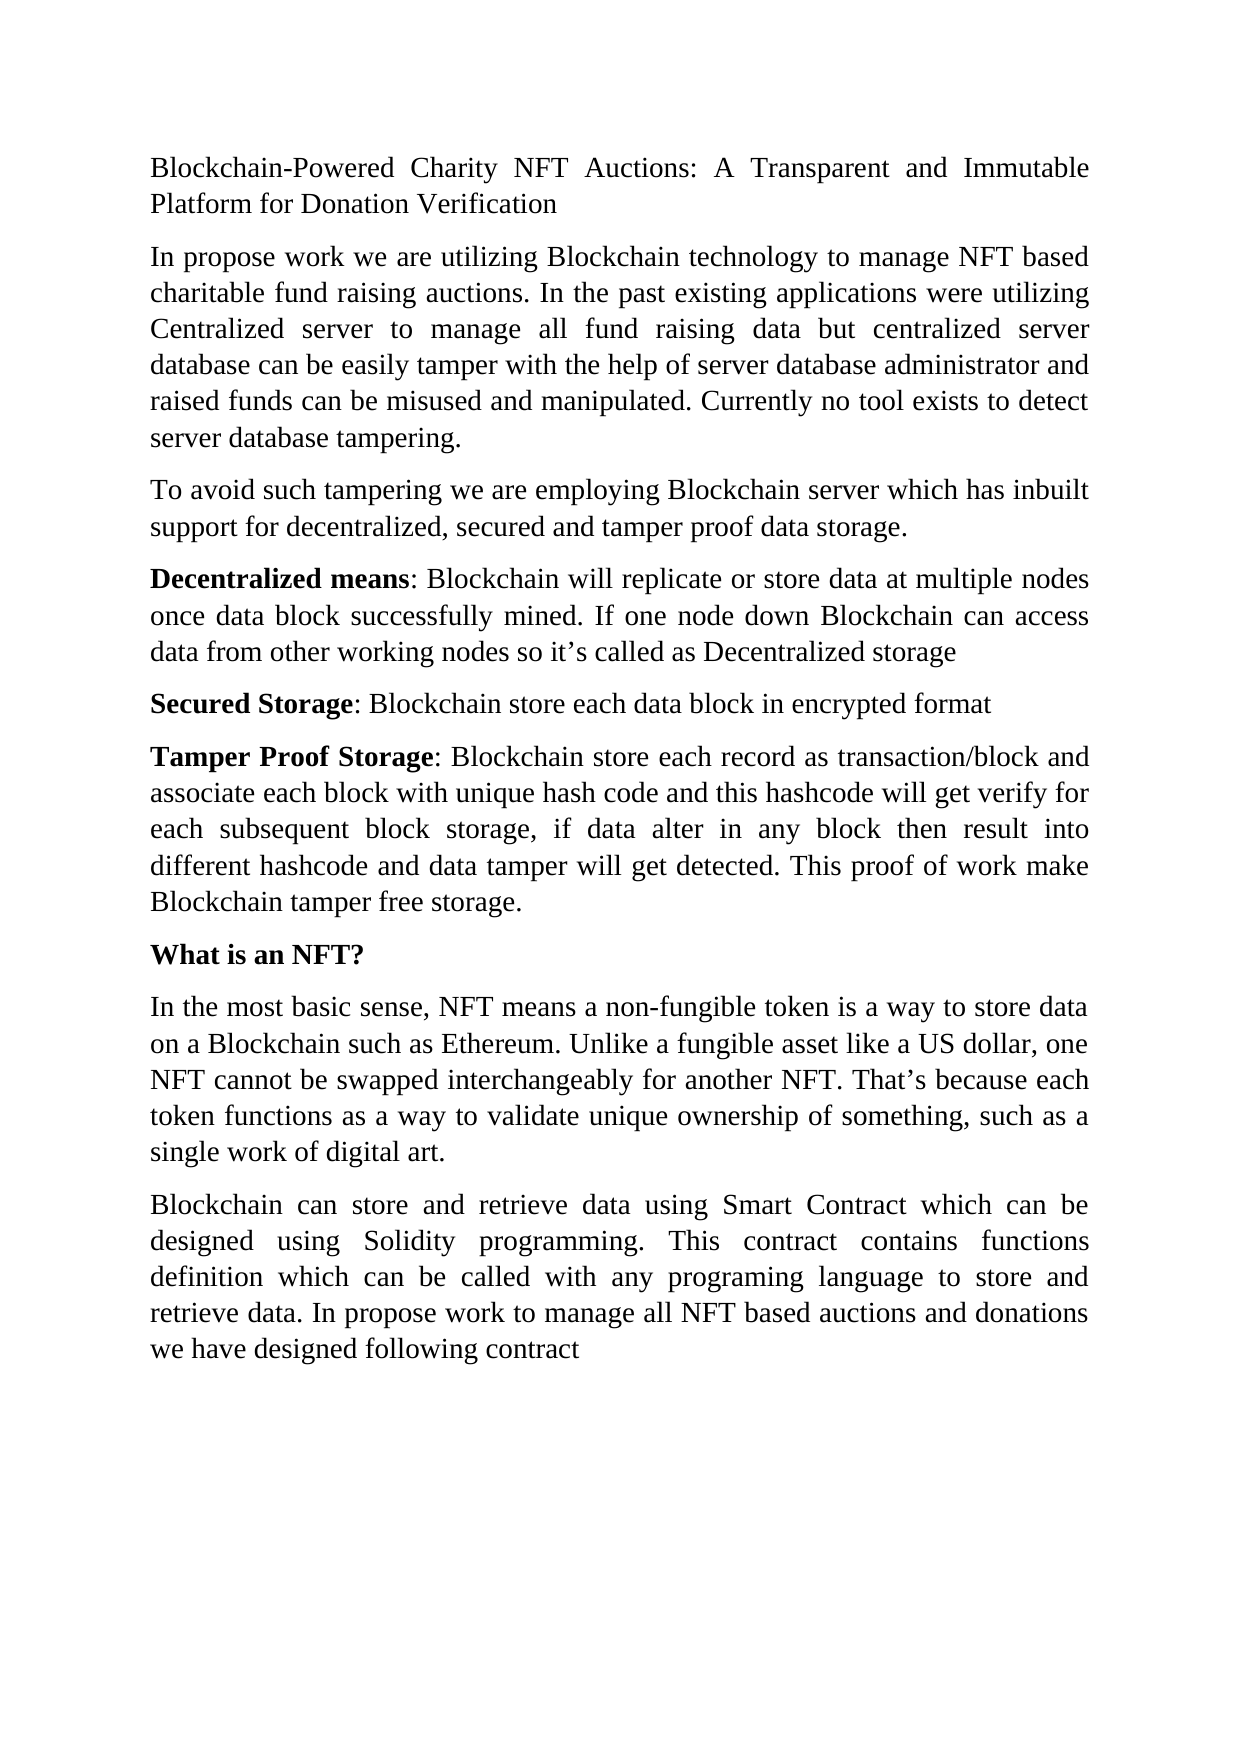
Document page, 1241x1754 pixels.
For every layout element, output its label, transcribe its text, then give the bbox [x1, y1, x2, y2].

text What is an NFT? [150, 937, 1090, 970]
text In propose work we are utilizing Blockchain technology to manage NFT based charitable fund raising auctions. In the past existing applications were utilizing Centralized server to manage all fund raising data but centralized server database can be easily tamper with the help of server database administrator and raised funds can be misused and manipulated. Currently no tool exists to detect server database tampering. [150, 239, 1090, 453]
text Decentralized means: Blockchain will replicate or store data at multiple nodes once data block successfully mined. If one node down Blockchain can access data from other working nodes so it’s called as Decentralized storage [150, 561, 1090, 667]
text Secured Storage: Blockchain store each data block in encrypted format [150, 687, 1090, 720]
text Tamper Proof Storage: Blockchain store each record as transaction/block and associate each block with unique hash code and this hashcode will get verify for each subsequent block storage, if data alter in any block then result into different hashcode and data tamper will get detected. This proof of work make Blockchain tamper free storage. [150, 739, 1090, 917]
text To avoid such tampering we are employing Blockchain server which has inbuilt support for decentralized, secured and tamper proof data storage. [150, 472, 1090, 542]
text Blockchain can store and retrieve data using Smart Contract which can be designed using Solidity programming. This contract contains functions definition which can be called with any programing language to store and retrieve data. In propose work to manage all NFT based auctions and donations we have designed following contract [150, 1187, 1090, 1365]
text Blockchain-Powered Charity NFT Auctions: A Transparent and Immutable Platform for Donation Verification [150, 150, 1090, 220]
text In the most basic sense, NFT means a non-fungible token is a way to store data on a Blockchain such as Ethereum. Unlike a fungible asset like a US dollar, one NFT cannot be swapped interchangeably for another NFT. That’s because each token functions as a way to validate unique ownership of something, such as a single work of digital art. [150, 989, 1090, 1168]
